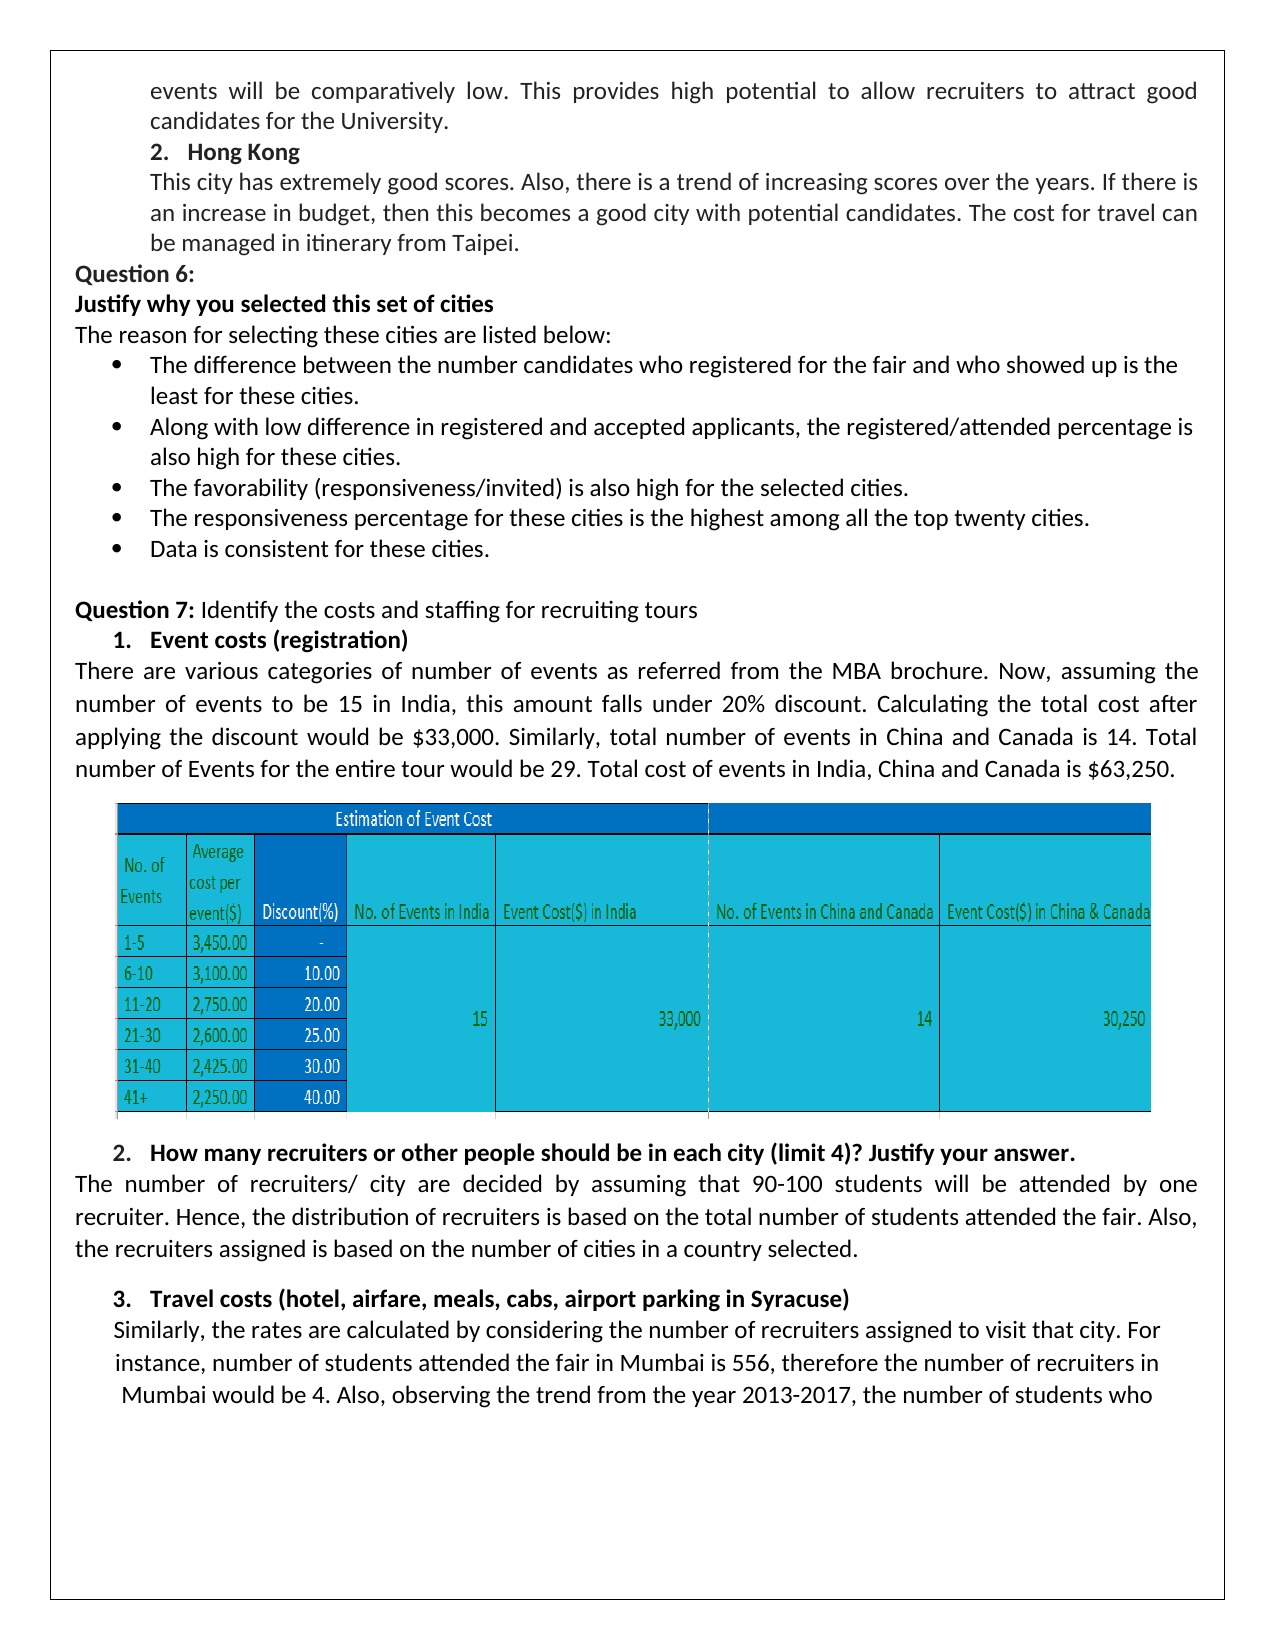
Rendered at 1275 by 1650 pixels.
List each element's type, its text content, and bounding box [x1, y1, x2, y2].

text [75, 1314, 1200, 1410]
list How many recruiters or other people should be in each city (limit 4)? Justify your answer. [112, 1137, 1200, 1168]
list Hong Kong [150, 136, 1200, 167]
text Justify why you selected this set of cities [75, 289, 1200, 319]
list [150, 75, 1200, 136]
list Along with low difference in registered and accepted applicants, the registered/attended percentage is also high for these cities. [112, 411, 1200, 472]
list The difference between the number candidates who registered for the fair and who showed up is the least for these cities. [112, 350, 1200, 411]
list The favorability (responsiveness/invited) is also high for the selected cities. [112, 472, 1200, 502]
picture [114, 803, 1151, 1119]
list Travel costs (hotel, airfare, meals, cabs, airport parking in Syracuse) [112, 1283, 1200, 1314]
text Question 7: Identify the costs and staffing for recruiting tours [75, 594, 1200, 624]
list Event costs (registration) [112, 624, 1200, 655]
list This city has extremely good scores. Also, there is a trend of increasing scores over the years. If there is an increase in budget, then this becomes a good city with potential candidates. The cost for travel can be managed in itinerary from Taipei. [150, 167, 1200, 258]
text Question 6: [75, 258, 1200, 289]
list The responsiveness percentage for these cities is the highest among all the top twenty cities. [112, 502, 1200, 533]
text There are various categories of number of events as referred from the MBA brochure. Now, assuming the number of events to be 15 in India, this amount falls under 20% discount. Calculating the total cost after applying the discount would be $33,000. Similarly, total number of events in China and Canada is 14. Total number of Events for the entire tour would be 29. Total cost of events in India, China and Canada is $63,250. [75, 655, 1200, 784]
text The reason for selecting these cities are listed below: [75, 319, 1200, 350]
text The number of recruiters/ city are decided by assuming that 90-100 students will be attended by one recruiter. Hence, the distribution of recruiters is based on the total number of students attended the fair. Also, the recruiters assigned is based on the number of cities in a country selected. [75, 1168, 1200, 1264]
list Data is consistent for these cities. [112, 533, 1200, 563]
